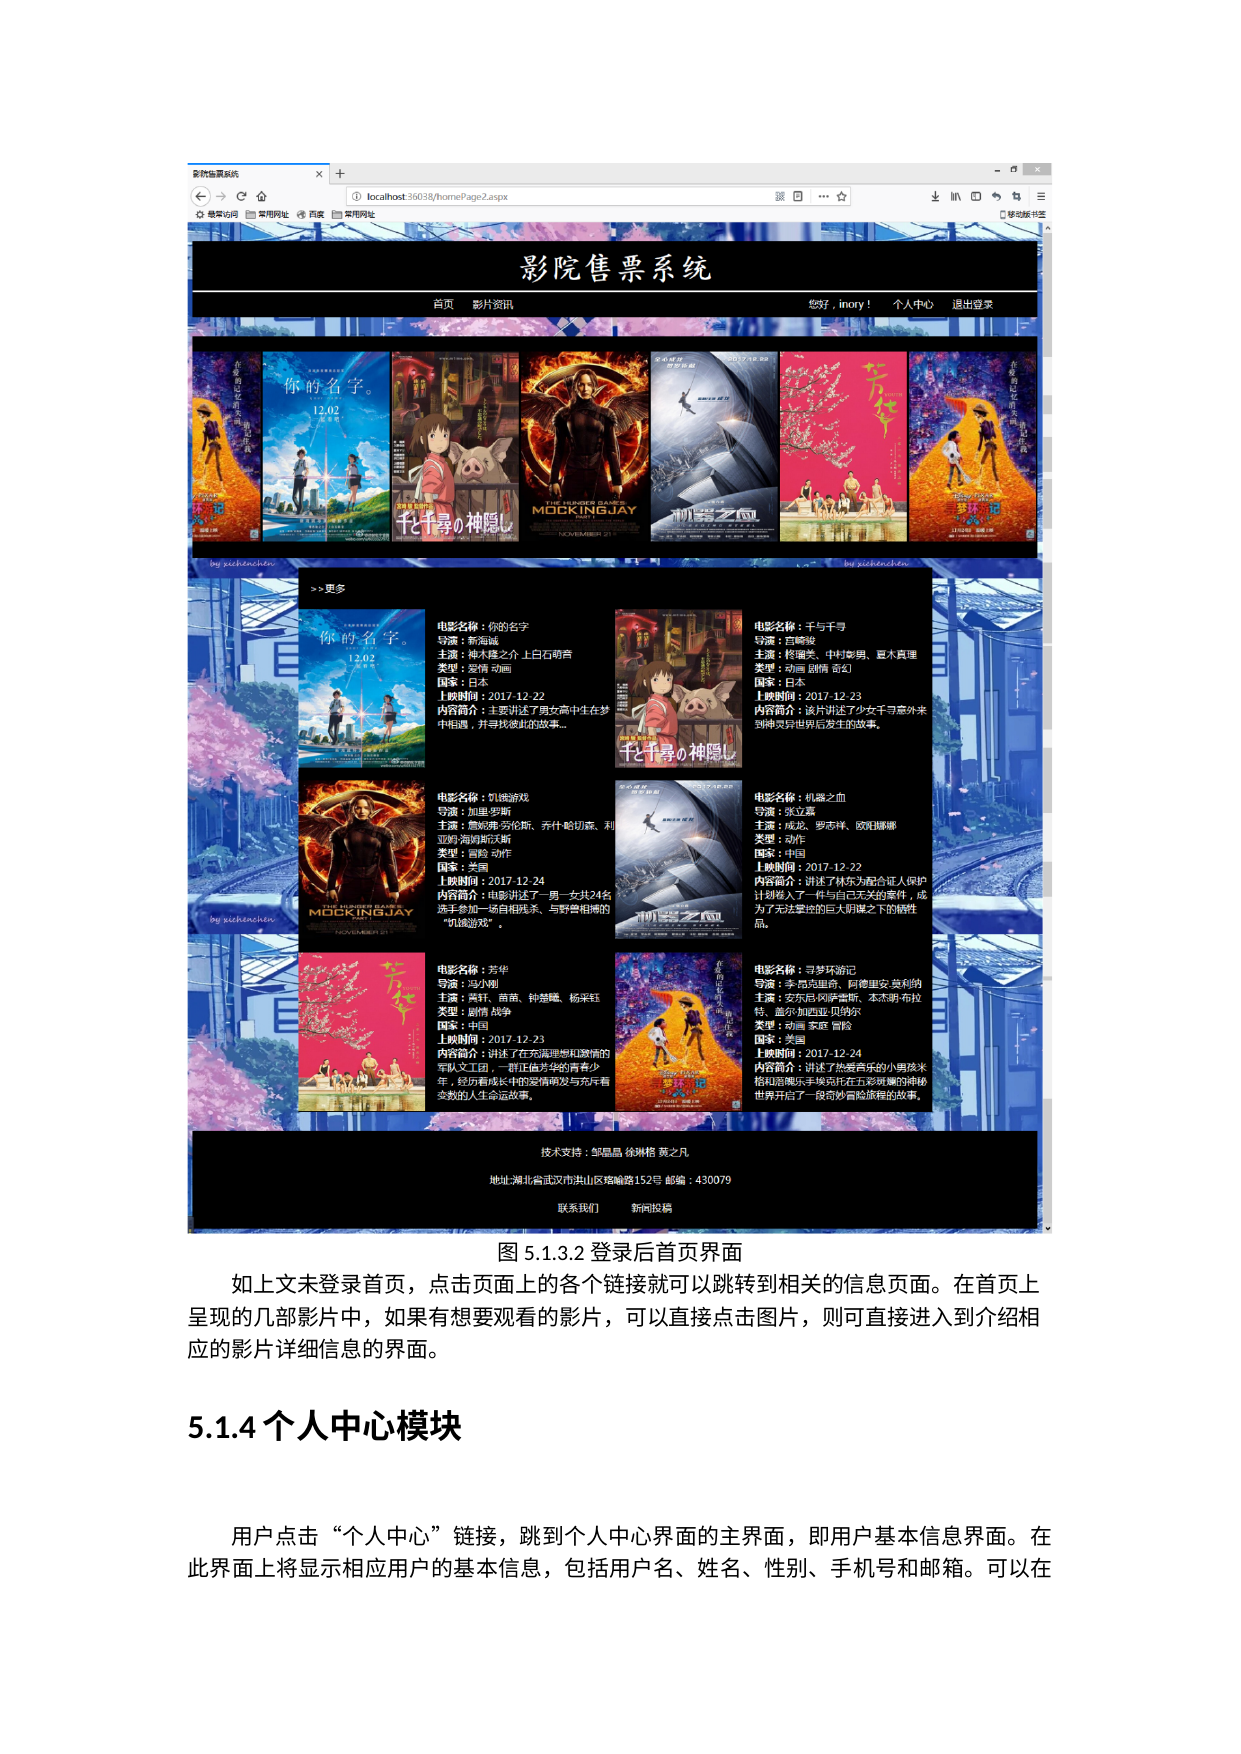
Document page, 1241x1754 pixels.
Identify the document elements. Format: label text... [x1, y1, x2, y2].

picture [187, 163, 1053, 1234]
subtitle 5.1.4个人中心模块 [187, 1392, 1053, 1457]
text 如上文未登录首页，点击页面上的各个链接就可以跳转到相关的信息页面。在首页上呈现的几部影片中，如果有想要观看的影片，可以直接点击图片，则可直接进入到介绍相应的影片详细信息的界面。 [187, 1267, 1053, 1364]
text 图5.1.3.2 登录后首页界面 [187, 1234, 1053, 1267]
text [187, 1518, 1053, 1583]
